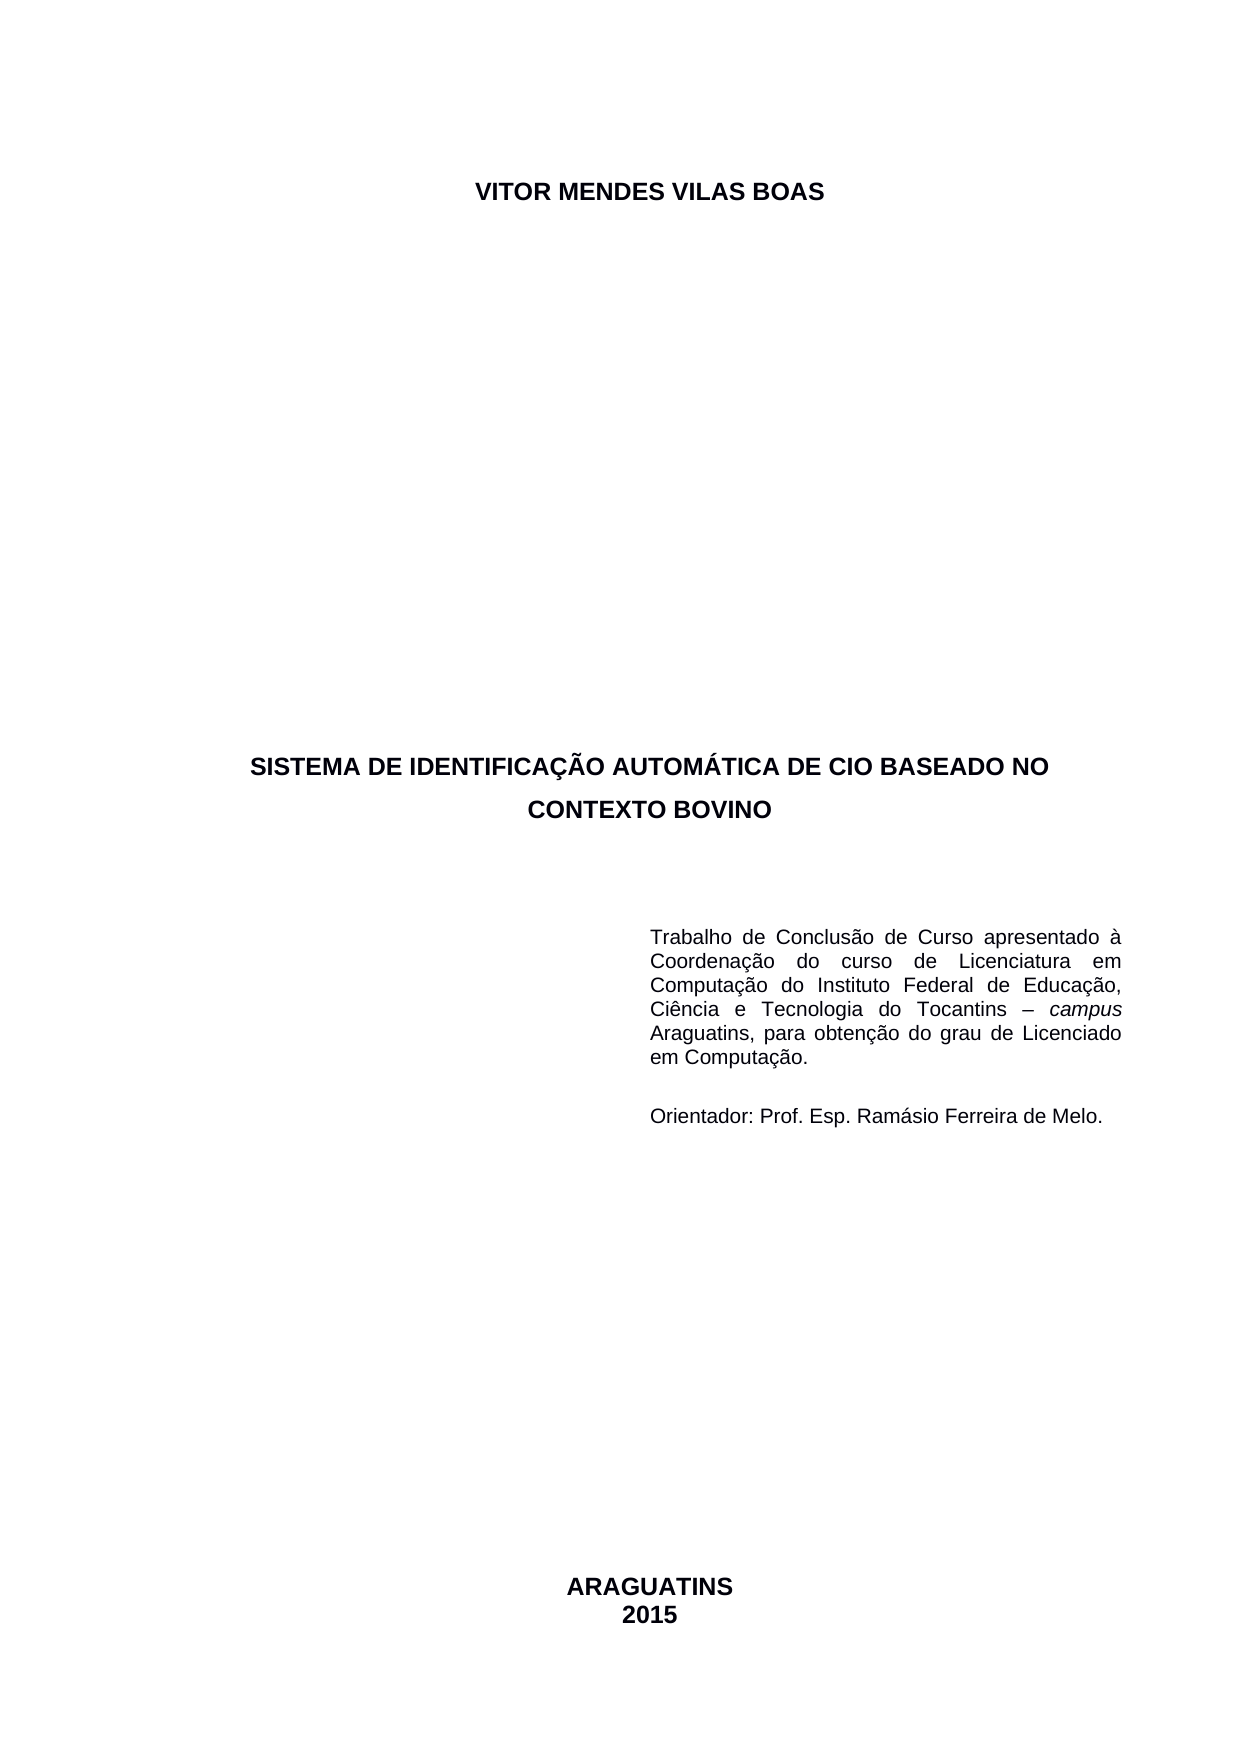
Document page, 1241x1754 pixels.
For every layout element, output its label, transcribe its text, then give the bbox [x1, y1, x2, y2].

text 2015 [177, 1600, 1122, 1629]
text Trabalho de Conclusão de Curso apresentado à Coordenação do curso de Licenciatura em Computação do Instituto Federal de Educação, Ciência e Tecnologia do Tocantins – campus Araguatins, para obtenção do grau de Licenciado em Computação. [650, 925, 1122, 1068]
text ARAGUATINS [177, 1572, 1122, 1600]
text SISTEMA DE IDENTIFICAÇÃO AUTOMÁTICA DE CIO BASEADO NO CONTEXTO BOVINO [177, 752, 1122, 824]
text Orientador: Prof. Esp. Ramásio Ferreira de Melo. [650, 1104, 1122, 1128]
text VITOR MENDES VILAS BOAS [177, 177, 1122, 206]
